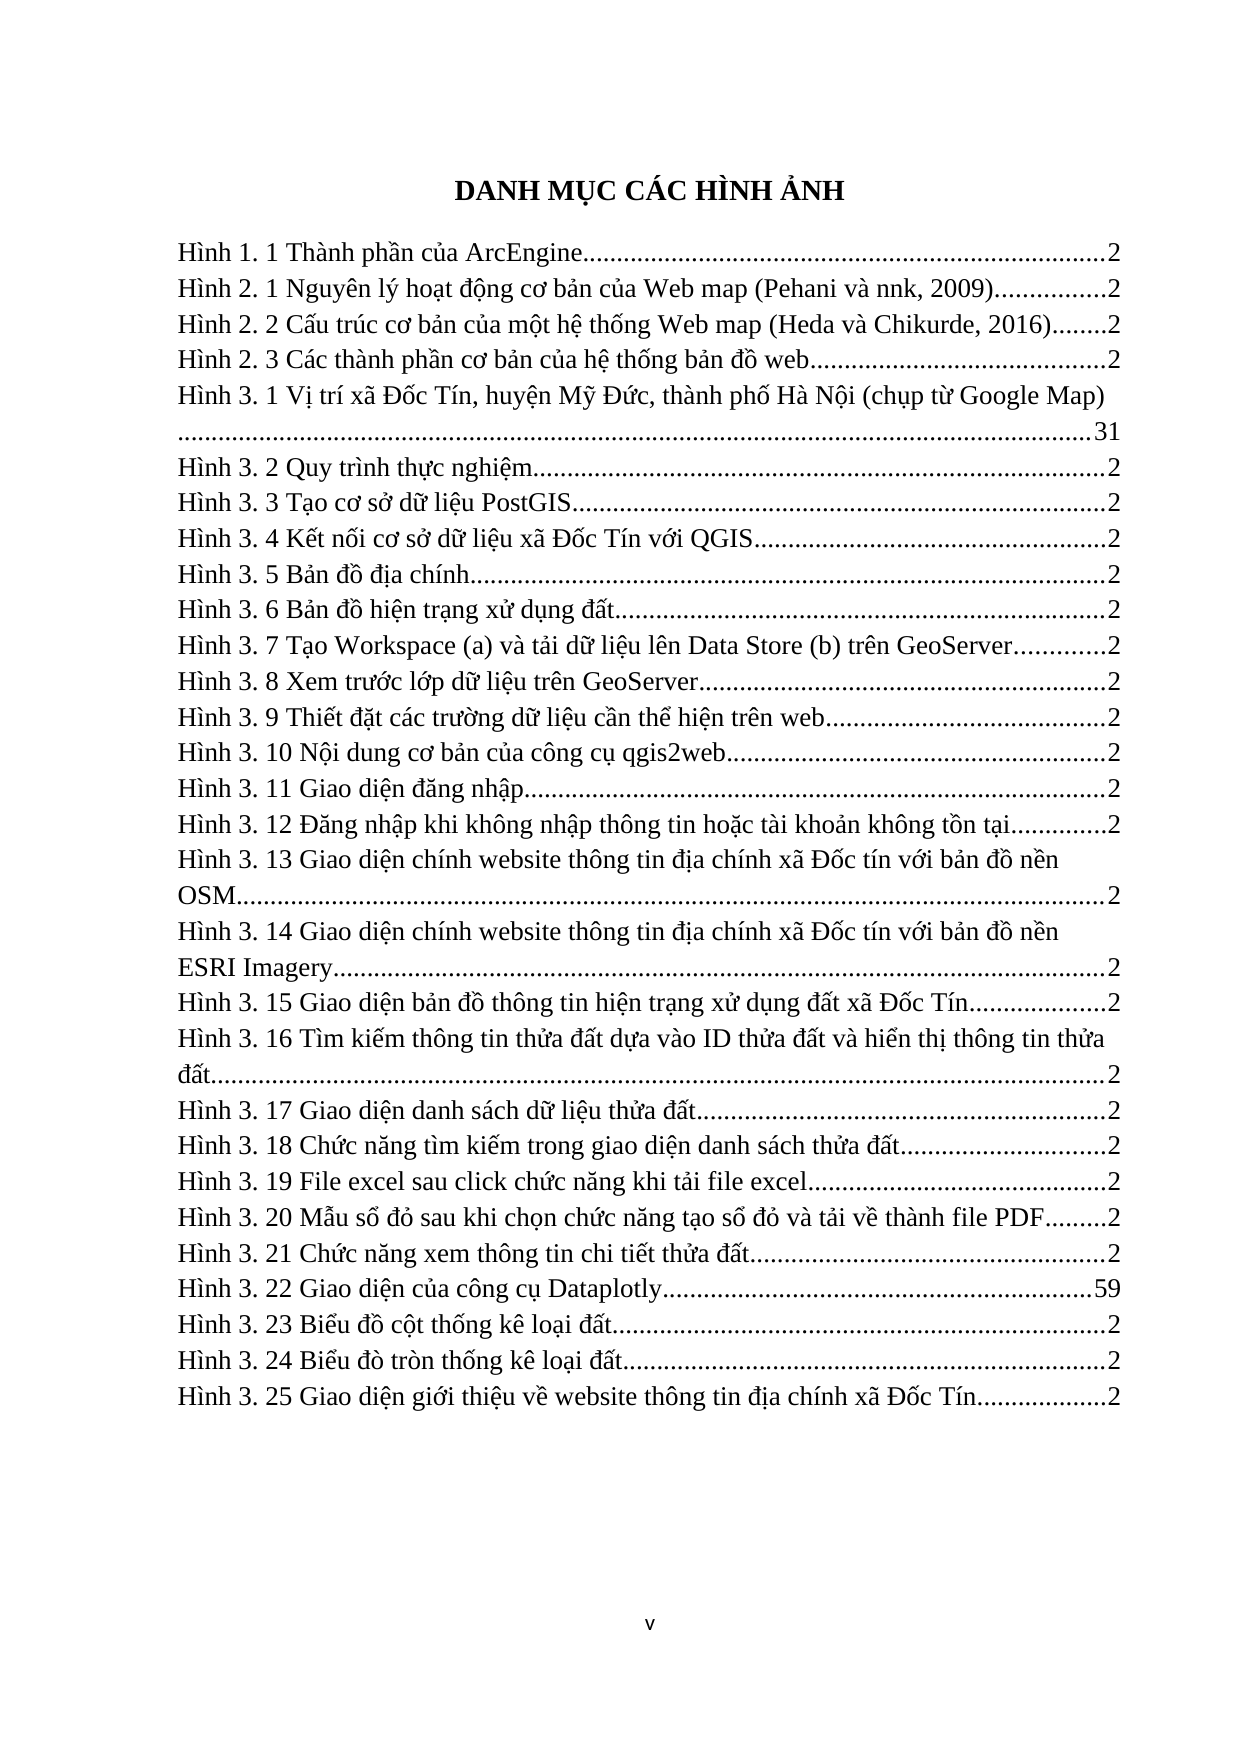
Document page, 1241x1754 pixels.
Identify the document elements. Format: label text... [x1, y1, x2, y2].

text Hình 3. 18 Chức năng tìm kiếm trong giao diện danh sách thửa đất 2 [177, 1129, 1122, 1161]
text Hình 3. 10 Nội dung cơ bản của công cụ qgis2web 2 [177, 736, 1122, 768]
text Hình 3. 22 Giao diện của công cụ Dataplotly 59 [177, 1272, 1122, 1303]
text Hình 3. 24 Biểu đò tròn thống kê loại đất 2 [177, 1344, 1122, 1375]
subtitle DANH MỤC CÁC HÌNH ẢNH [177, 173, 1122, 206]
text Hình 3. 4 Kết nối cơ sở dữ liệu xã Đốc Tín với QGIS 2 [177, 522, 1122, 553]
text Hình 3. 20 Mẫu sổ đỏ sau khi chọn chức năng tạo sổ đỏ và tải về thành file PDF 2 [177, 1201, 1122, 1232]
text Hình 3. 14 Giao diện chính website thông tin địa chính xã Đốc tín với bản đồ nền ESRI Imagery 2 [177, 915, 1122, 982]
text Hình 3. 9 Thiết đặt các trường dữ liệu cần thể hiện trên web 2 [177, 701, 1122, 732]
text Hình 3. 8 Xem trước lớp dữ liệu trên GeoServer 2 [177, 665, 1122, 696]
text Hình 3. 25 Giao diện giới thiệu về website thông tin địa chính xã Đốc Tín 2 [177, 1379, 1122, 1411]
text Hình 3. 12 Đăng nhập khi không nhập thông tin hoặc tài khoản không tồn tại 2 [177, 808, 1122, 839]
text Hình 3. 2 Quy trình thực nghiệm 2 [177, 451, 1122, 482]
text Hình 3. 17 Giao diện danh sách dữ liệu thửa đất 2 [177, 1094, 1122, 1125]
text Hình 3. 5 Bản đồ địa chính 2 [177, 558, 1122, 589]
text Hình 3. 13 Giao diện chính website thông tin địa chính xã Đốc tín với bản đồ nền OSM 2 [177, 844, 1122, 911]
text Hình 3. 15 Giao diện bản đồ thông tin hiện trạng xử dụng đất xã Đốc Tín 2 [177, 987, 1122, 1018]
text Hình 3. 3 Tạo cơ sở dữ liệu PostGIS 2 [177, 486, 1122, 517]
text Hình 3. 16 Tìm kiếm thông tin thửa đất dựa vào ID thửa đất và hiển thị thông tin thửa đất 2 [177, 1022, 1122, 1089]
text Hình 3. 19 File excel sau click chức năng khi tải file excel 2 [177, 1165, 1122, 1196]
text Hình 3. 7 Tạo Workspace (a) và tải dữ liệu lên Data Store (b) trên GeoServer 2 [177, 629, 1122, 660]
text Hình 3. 21 Chức năng xem thông tin chi tiết thửa đất 2 [177, 1237, 1122, 1268]
text Hình 1. 1 Thành phần của ArcEngine 2 [177, 236, 1122, 267]
text Hình 3. 11 Giao diện đăng nhập 2 [177, 772, 1122, 803]
text Hình 2. 2 Cấu trúc cơ bản của một hệ thống Web map (Heda và Chikurde, 2016) 2 [177, 308, 1122, 339]
text Hình 2. 3 Các thành phần cơ bản của hệ thống bản đồ web 2 [177, 343, 1122, 374]
text Hình 3. 6 Bản đồ hiện trạng xử dụng đất 2 [177, 593, 1122, 625]
text Hình 3. 1 Vị trí xã Đốc Tín, huyện Mỹ Đức, thành phố Hà Nội (chụp từ Google Map) 31 [177, 379, 1122, 446]
text Hình 2. 1 Nguyên lý hoạt động cơ bản của Web map (Pehani và nnk, 2009) 2 [177, 272, 1122, 303]
text Hình 3. 23 Biểu đồ cột thống kê loại đất 2 [177, 1308, 1122, 1339]
